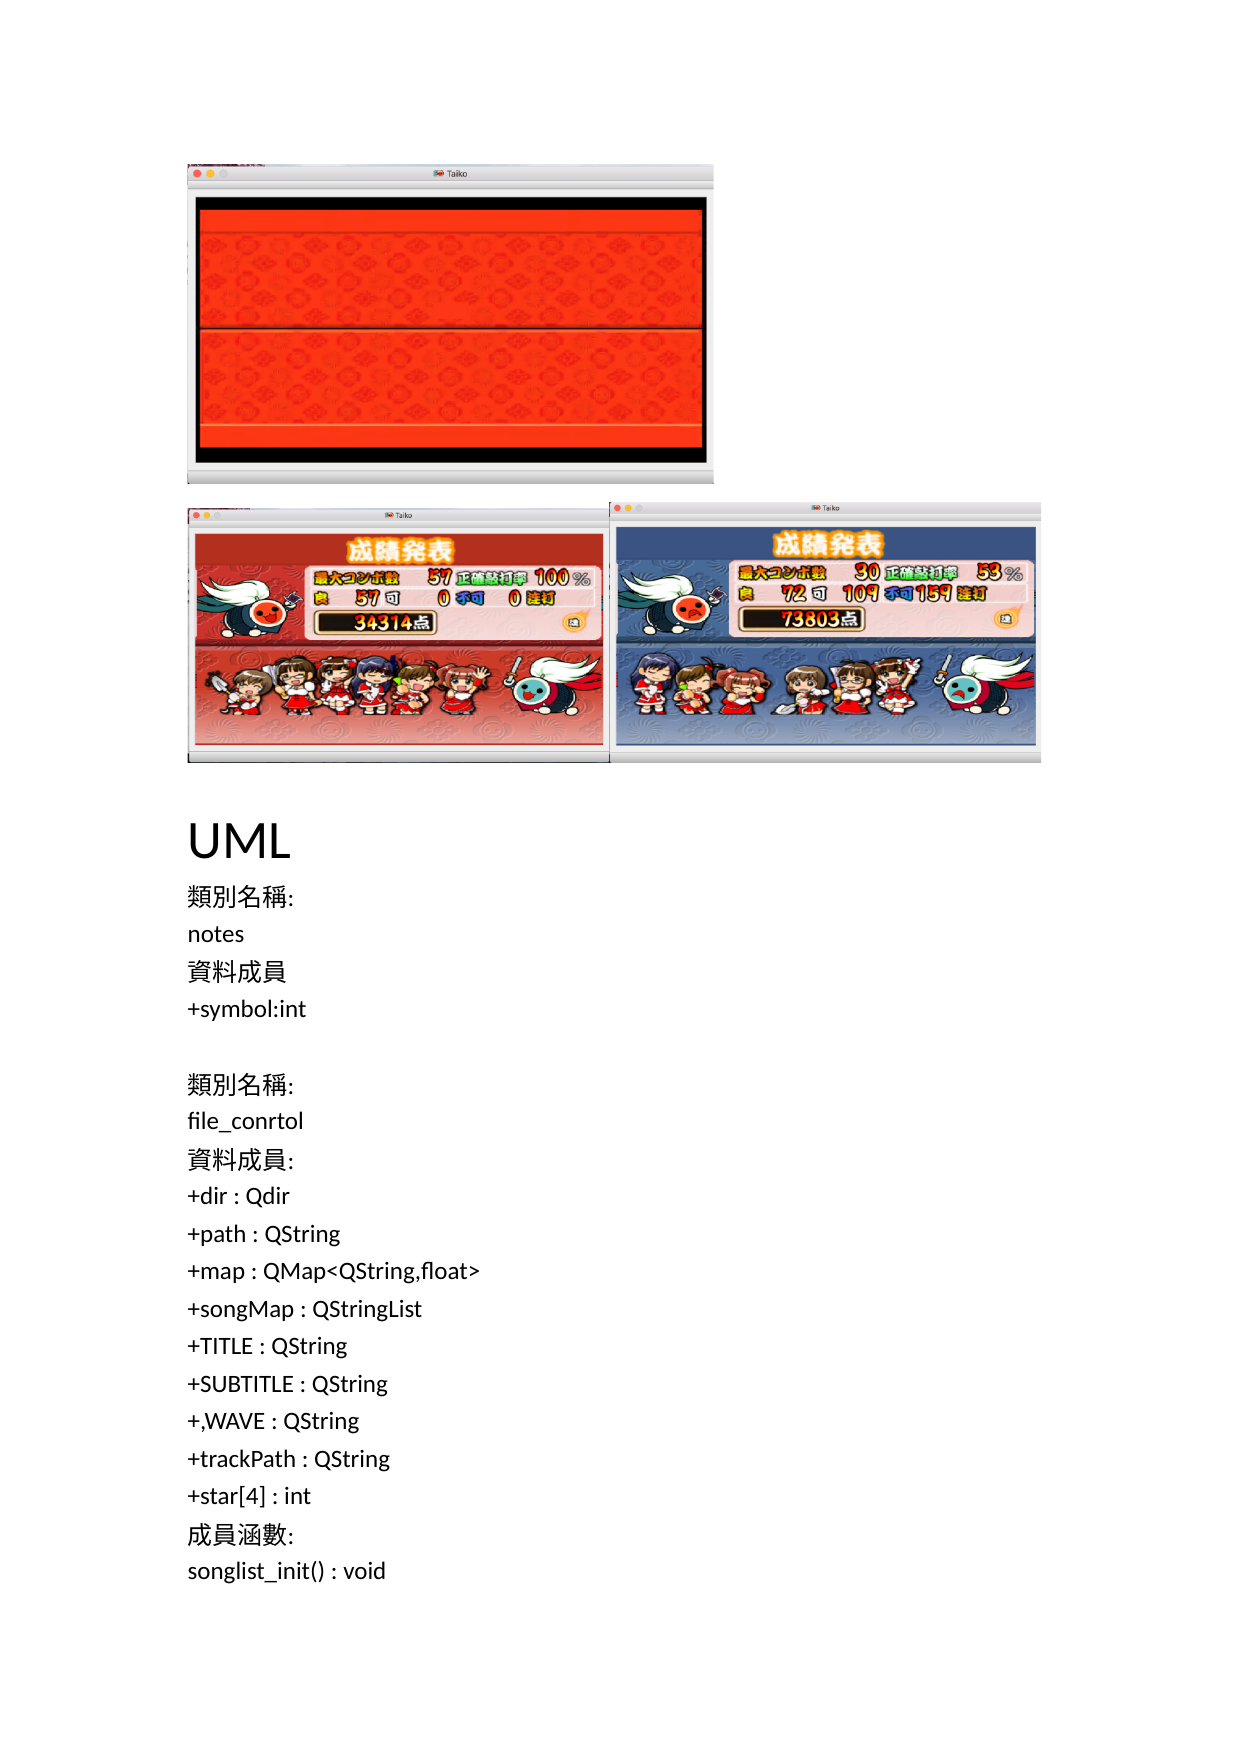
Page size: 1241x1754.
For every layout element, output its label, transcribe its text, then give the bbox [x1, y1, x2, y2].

text +TITLE : QString [187, 1327, 1053, 1364]
text notes [187, 914, 1053, 952]
text +symbol:int [187, 989, 1053, 1027]
text 資料成員 [187, 952, 1053, 989]
text +trackPath : QString [187, 1439, 1053, 1477]
text 類別名稱: [187, 877, 1053, 914]
picture [187, 502, 1042, 763]
text UML [187, 802, 1053, 877]
text +map : QMap<QString,float> [187, 1252, 1053, 1289]
text 資料成員: [187, 1139, 1053, 1177]
text +,WAVE : QString [187, 1402, 1053, 1439]
text +songMap : QStringList [187, 1289, 1053, 1327]
text +SUBTITLE : QString [187, 1364, 1053, 1402]
picture [187, 164, 714, 484]
text 成員涵數: [187, 1514, 1053, 1552]
text +star[4] : int [187, 1477, 1053, 1514]
text 類別名稱: [187, 1064, 1053, 1102]
text file_conrtol [187, 1102, 1053, 1139]
text songlist_init() : void [187, 1552, 1053, 1589]
text +path : QString [187, 1214, 1053, 1252]
text +dir : Qdir [187, 1177, 1053, 1214]
